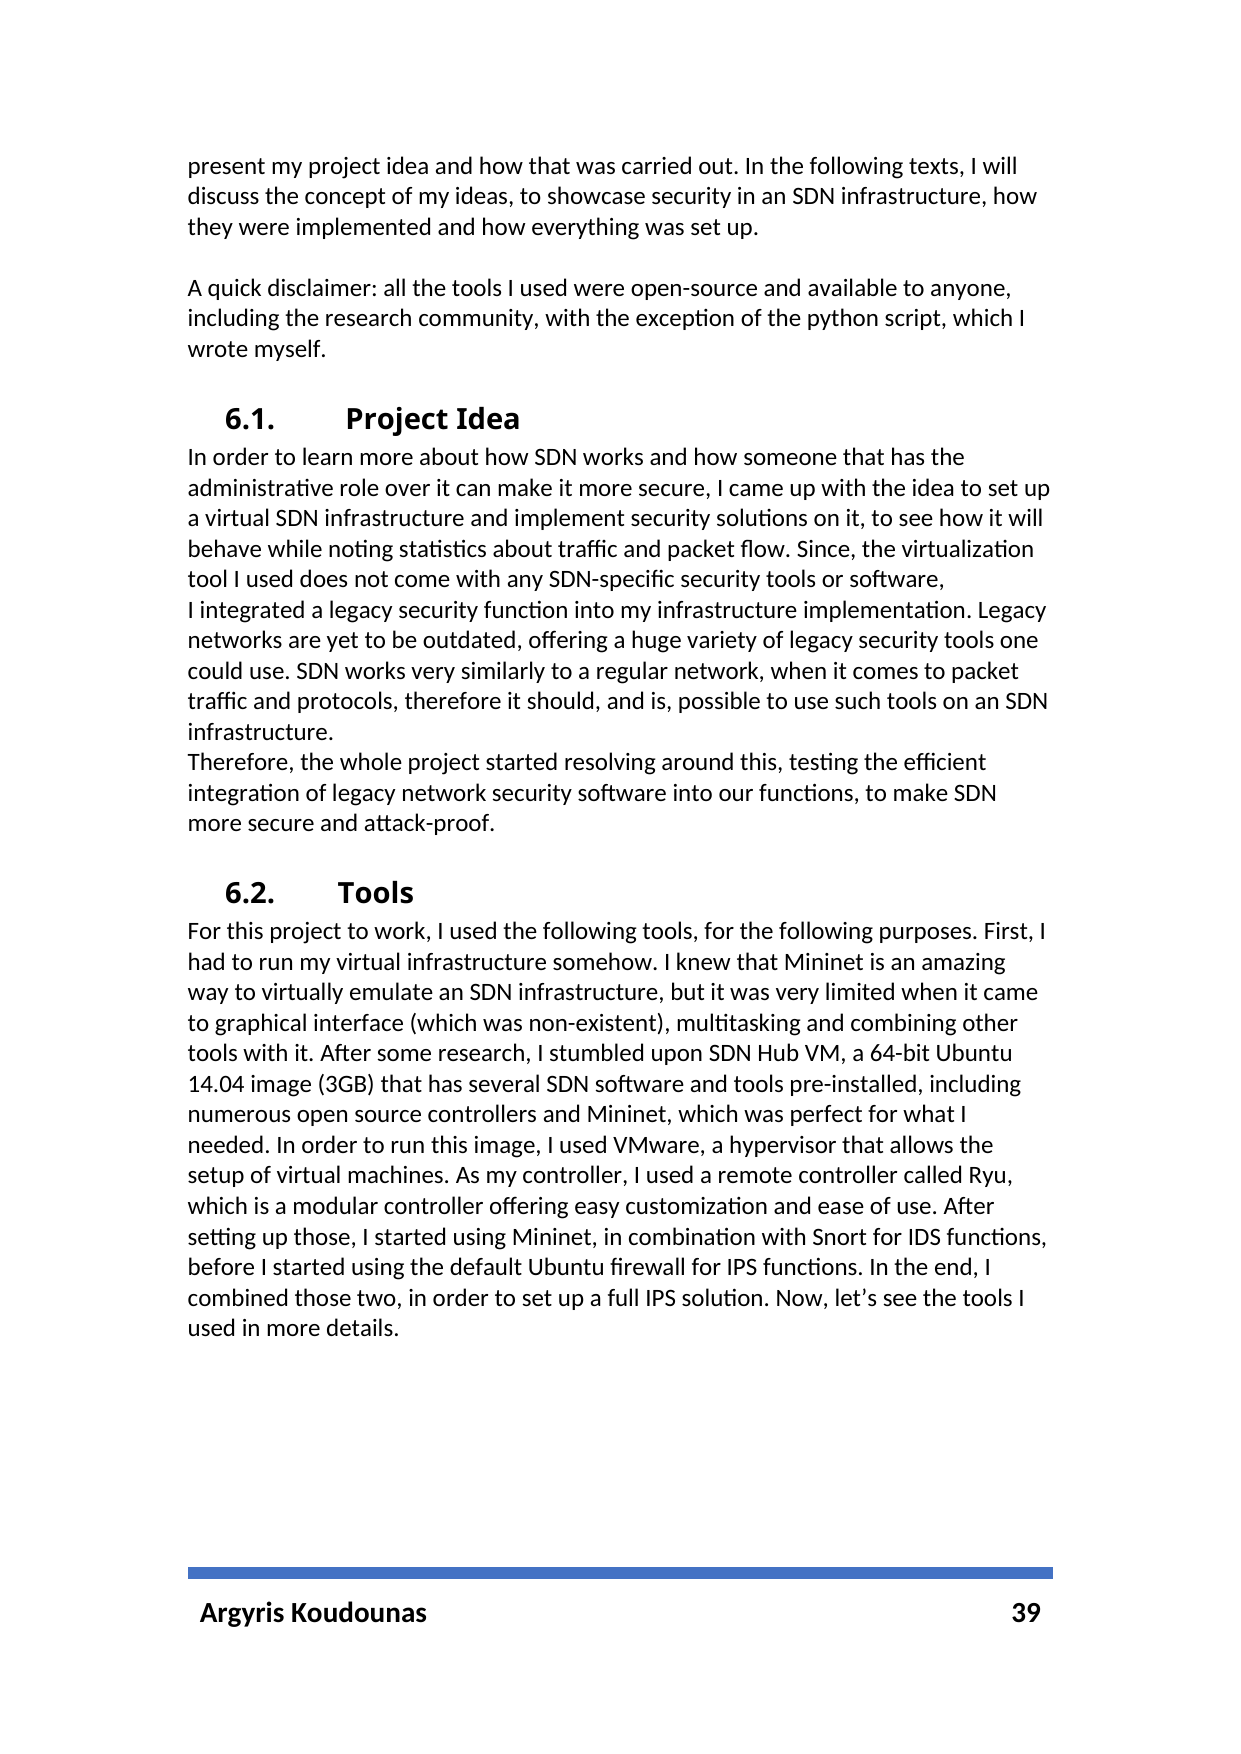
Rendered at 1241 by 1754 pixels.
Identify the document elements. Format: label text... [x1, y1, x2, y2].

text For this project to work, I used the following tools, for the following purposes. First, I had to run my virtual infrastructure somehow. I knew that Mininet is an amazing way to virtually emulate an SDN infrastructure, but it was very limited when it came to graphical interface (which was non-existent), multitasking and combining other tools with it. After some research, I stumbled upon SDN Hub VM, a 64-bit Ubuntu 14.04 image (3GB) that has several SDN software and tools pre-installed, including numerous open source controllers and Mininet, which was perfect for what I needed. In order to run this image, I used VMware, a hypervisor that allows the setup of virtual machines. As my controller, I used a remote controller called Ryu, which is a modular controller offering easy customization and ease of use. After setting up those, I started using Mininet, in combination with Snort for IDS functions, before I started using the default Ubuntu firewall for IPS functions. In the end, I combined those two, in order to set up a full IPS solution. Now, let’s see the tools I used in more details. [187, 915, 1053, 1343]
text A quick disclaimer: all the tools I used were open-source and available to anyone, including the research community, with the exception of the python script, which I wrote myself. [187, 272, 1053, 364]
list Tools [225, 873, 1053, 912]
text In order to learn more about how SDN works and how someone that has the administrative role over it can make it more secure, I came up with the idea to set up a virtual SDN infrastructure and implement security solutions on it, to see how it will behave while noting statistics about traffic and packet flow. Since, the virtualization tool I used does not come with any SDN-specific security tools or software, [187, 441, 1053, 594]
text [187, 150, 1053, 242]
list Project Idea [225, 398, 1053, 438]
text Therefore, the whole project started resolving around this, testing the efficient integration of legacy network security software into our functions, to make SDN more secure and attack-proof. [187, 746, 1053, 838]
text I integrated a legacy security function into my infrastructure implementation. Legacy networks are yet to be outdated, offering a huge variety of legacy security tools one could use. SDN works very similarly to a regular network, when it comes to packet traffic and protocols, therefore it should, and is, possible to use such tools on an SDN infrastructure. [187, 594, 1053, 746]
